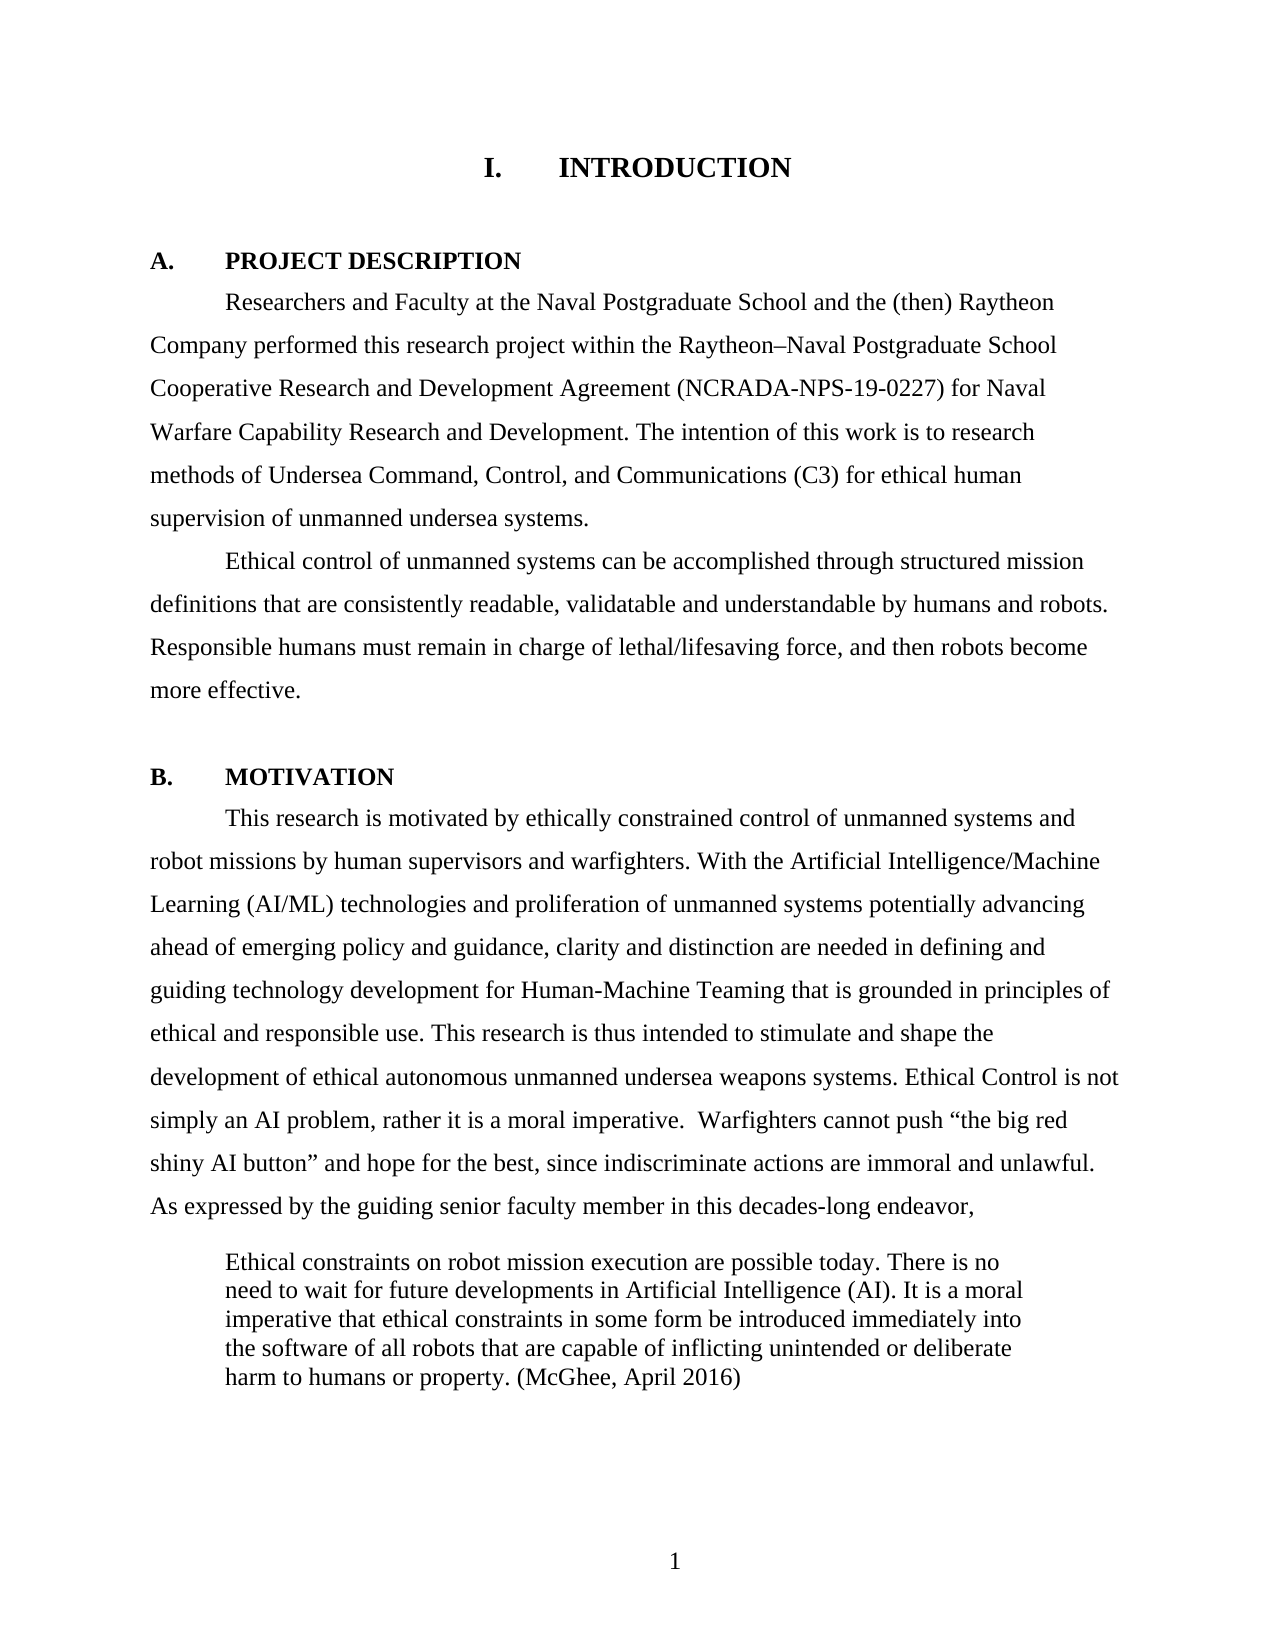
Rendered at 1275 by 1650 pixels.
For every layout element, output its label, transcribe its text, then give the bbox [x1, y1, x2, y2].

text Ethical constraints on robot mission execution are possible today. There is no need to wait for future developments in Artificial Intelligence (AI). It is a moral imperative that ethical constraints in some form be introduced immediately into the software of all robots that are capable of inflicting unintended or deliberate harm to humans or property. (McGhee, April 2016) [225, 1247, 1050, 1390]
text This research is motivated by ethically constrained control of unmanned systems and robot missions by human supervisors and warfighters. With the Artificial Intelligence/Machine Learning (AI/ML) technologies and proliferation of unmanned systems potentially advancing ahead of emerging policy and guidance, clarity and distinction are needed in defining and guiding technology development for Human-Machine Teaming that is grounded in principles of ethical and responsible use. This research is thus intended to stimulate and shape the development of ethical autonomous unmanned undersea weapons systems. Ethical Control is not simply an AI problem, rather it is a moral imperative. Warfighters cannot push “the big red shiny AI button” and hope for the best, since indiscriminate actions are immoral and unlawful. As expressed by the guiding senior faculty member in this decades-long endeavor, [150, 803, 1125, 1220]
subtitle PROJECT DESCRIPTION [150, 246, 1125, 275]
text Ethical control of unmanned systems can be accomplished through structured mission definitions that are consistently readable, validatable and understandable by humans and robots. Responsible humans must remain in charge of lethal/lifesaving force, and then robots become more effective. [150, 546, 1125, 704]
subtitle INTRODUCTION [150, 150, 1125, 183]
text Researchers and Faculty at the Naval Postgraduate School and the (then) Raytheon Company performed this research project within the Raytheon–Naval Postgraduate School Cooperative Research and Development Agreement (NCRADA-NPS-19-0227) for Naval Warfare Capability Research and Development. The intention of this work is to research methods of Undersea Command, Control, and Communications (C3) for ethical human supervision of unmanned undersea systems. [150, 287, 1125, 532]
subtitle MOTIVATION [150, 762, 1125, 790]
